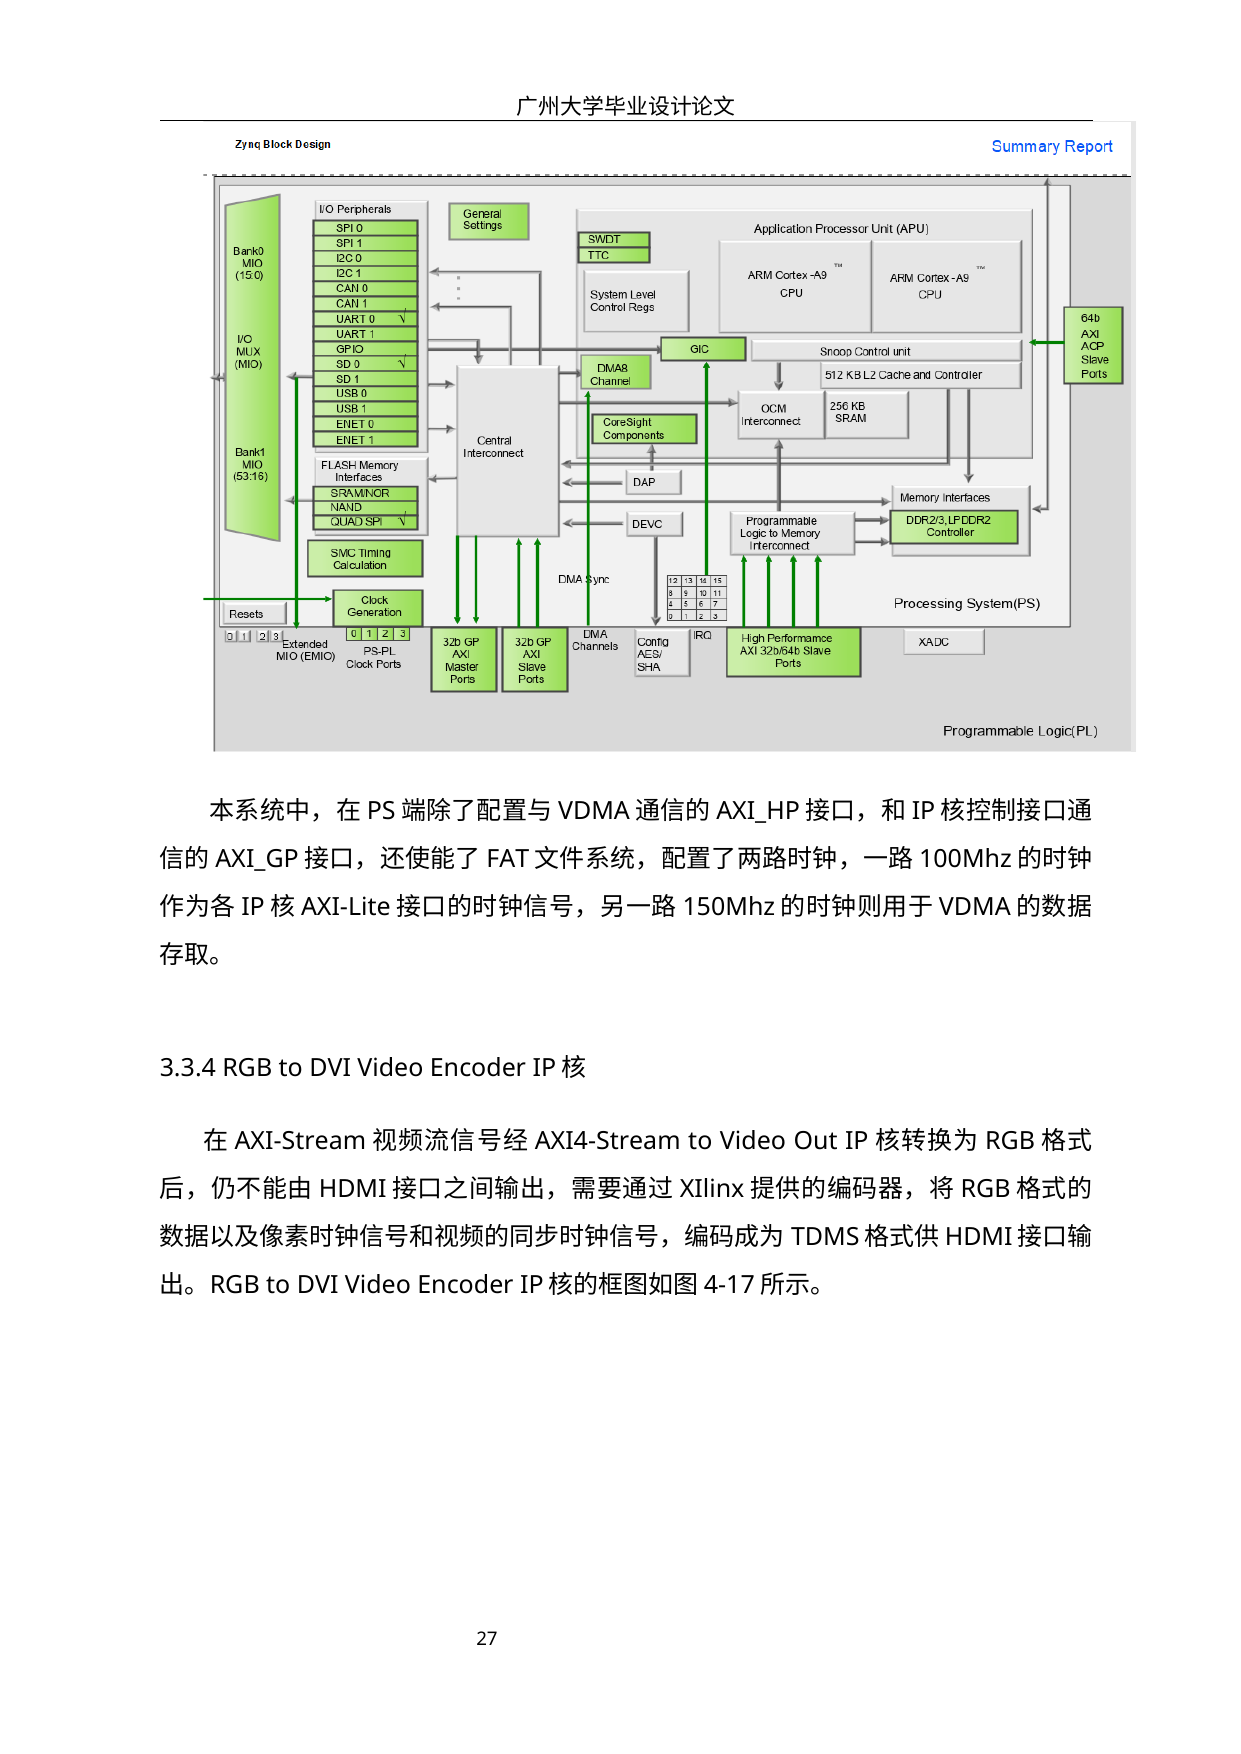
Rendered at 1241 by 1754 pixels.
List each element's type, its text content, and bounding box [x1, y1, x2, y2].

subtitle 3.3.4 RGB to DVI Video Encoder IP核 [159, 1048, 1093, 1084]
picture [203, 121, 1137, 752]
list 本系统中，在PS端除了配置与VDMA通信的AXI_HP接口，和IP核控制接口通信的AXI_GP接口，还使能了FAT文件系统，配置了两路时钟，一路100Mhz的时钟作为各IP核AXI-Lite接口的时钟信号，另一路150Mhz的时钟则用于VDMA的数据存取。 [159, 781, 1093, 973]
text 在AXI-Stream视频流信号经AXI4-Stream to Video Out IP核转换为RGB格式后，仍不能由HDMI接口之间输出，需要通过XIlinx提供的编码器，将RGB格式的数据以及像素时钟信号和视频的同步时钟信号，编码成为TDMS格式供HDMI接口输出。RGB to DVI Video Encoder IP核的框图如图4-17所示。 [159, 1111, 1093, 1303]
